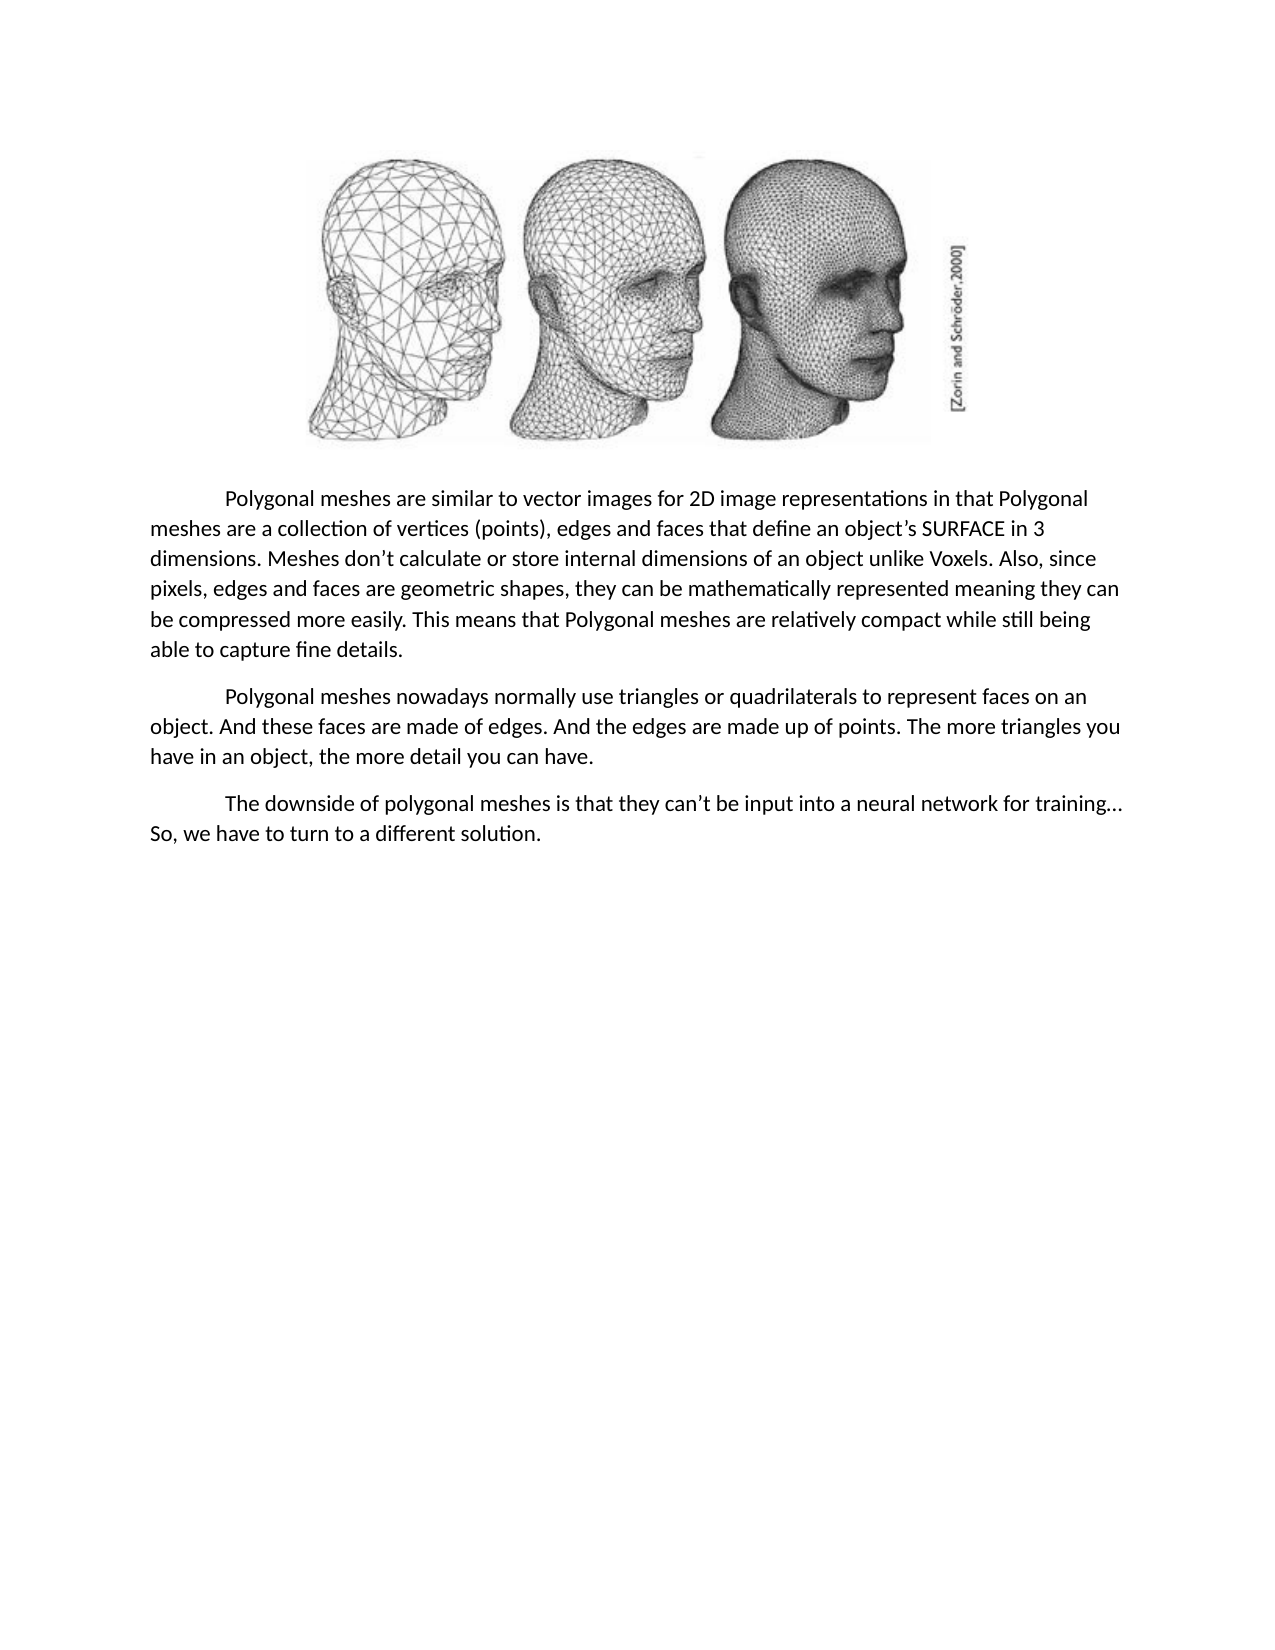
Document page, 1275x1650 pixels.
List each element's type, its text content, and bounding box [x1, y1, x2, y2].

picture [305, 150, 970, 465]
text The downside of polygonal meshes is that they can’t be input into a neural network for training… So, we have to turn to a different solution. [150, 789, 1125, 847]
text Polygonal meshes are similar to vector images for 2D image representations in that Polygonal meshes are a collection of vertices (points), edges and faces that define an object’s SURFACE in 3 dimensions. Meshes don’t calculate or store internal dimensions of an object unlike Voxels. Also, since pixels, edges and faces are geometric shapes, they can be mathematically represented meaning they can be compressed more easily. This means that Polygonal meshes are relatively compact while still being able to capture fine details. [150, 484, 1125, 663]
text Polygonal meshes nowadays normally use triangles or quadrilaterals to represent faces on an object. And these faces are made of edges. And the edges are made up of points. The more triangles you have in an object, the more detail you can have. [150, 682, 1125, 770]
